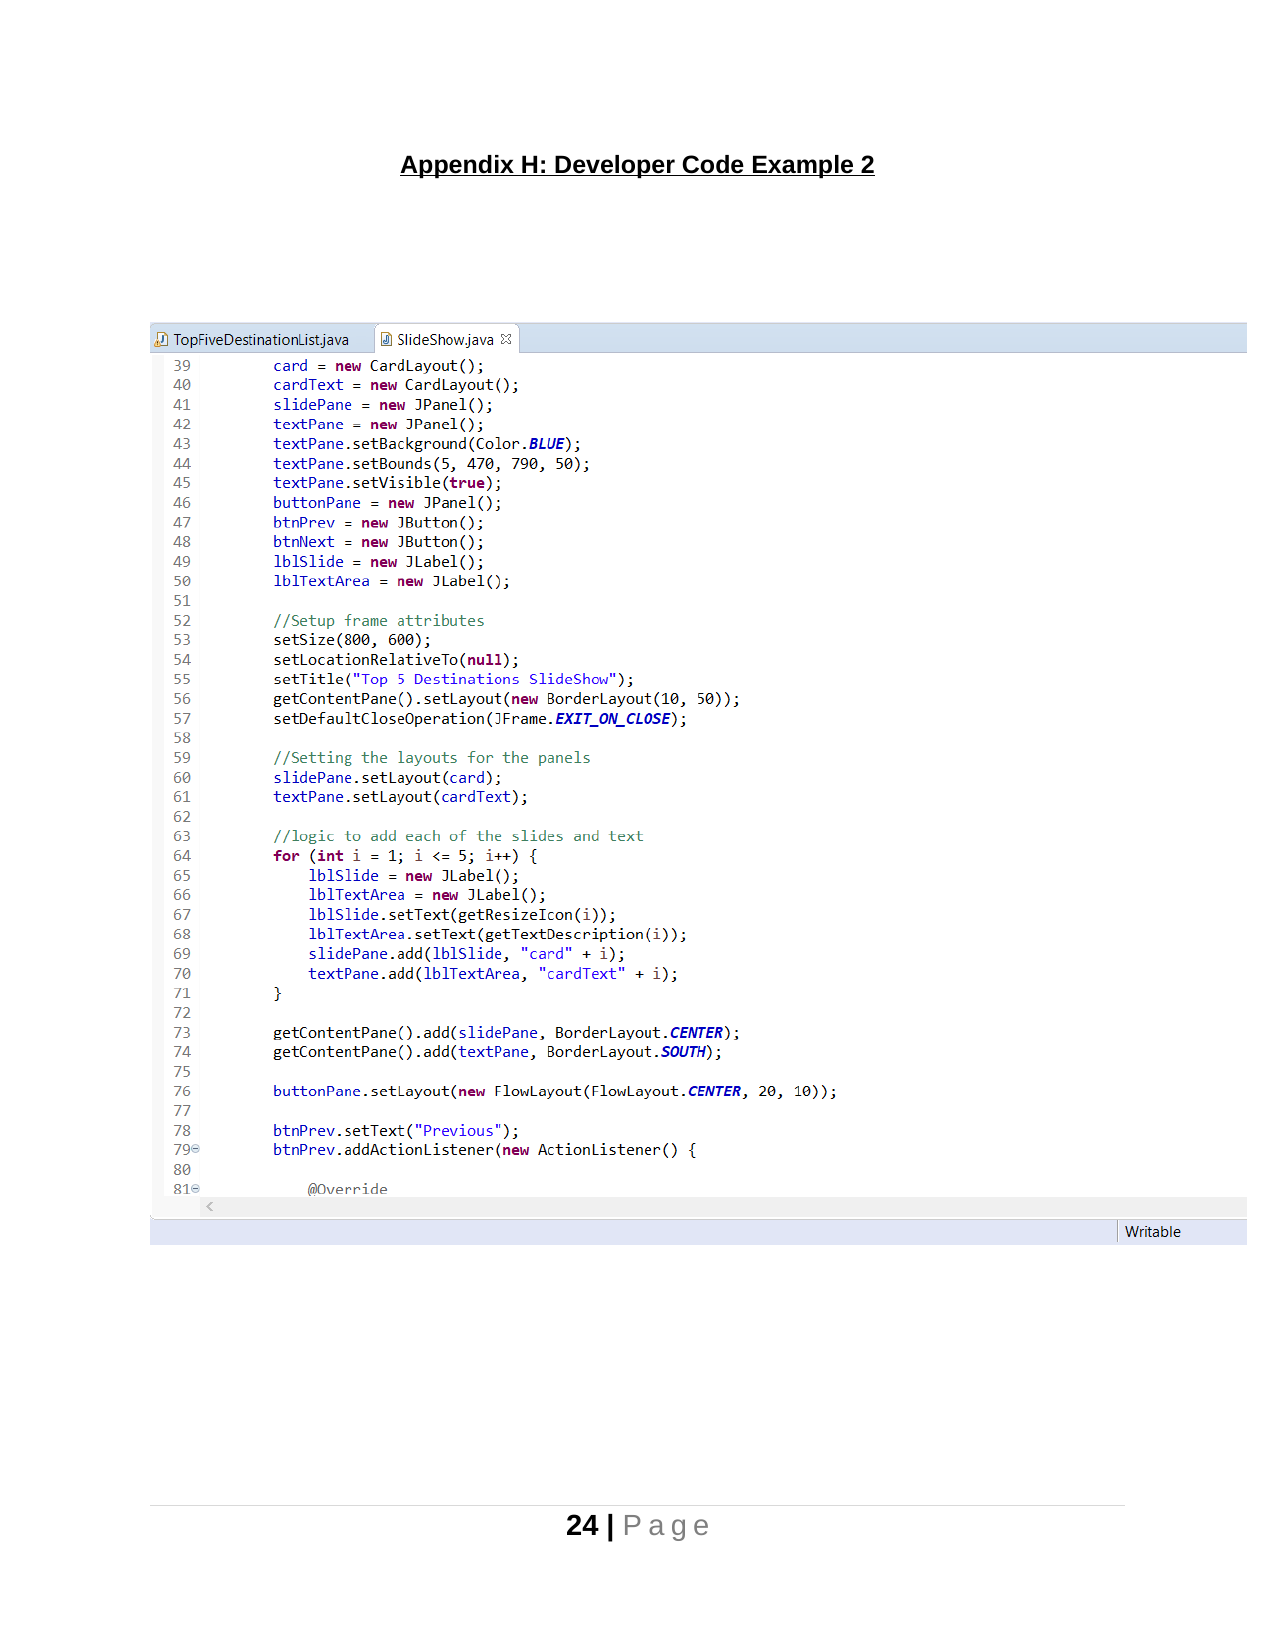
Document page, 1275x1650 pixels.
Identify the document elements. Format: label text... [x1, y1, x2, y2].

text Appendix H: Developer Code Example 2 [150, 150, 1125, 179]
picture [150, 322, 1247, 1245]
